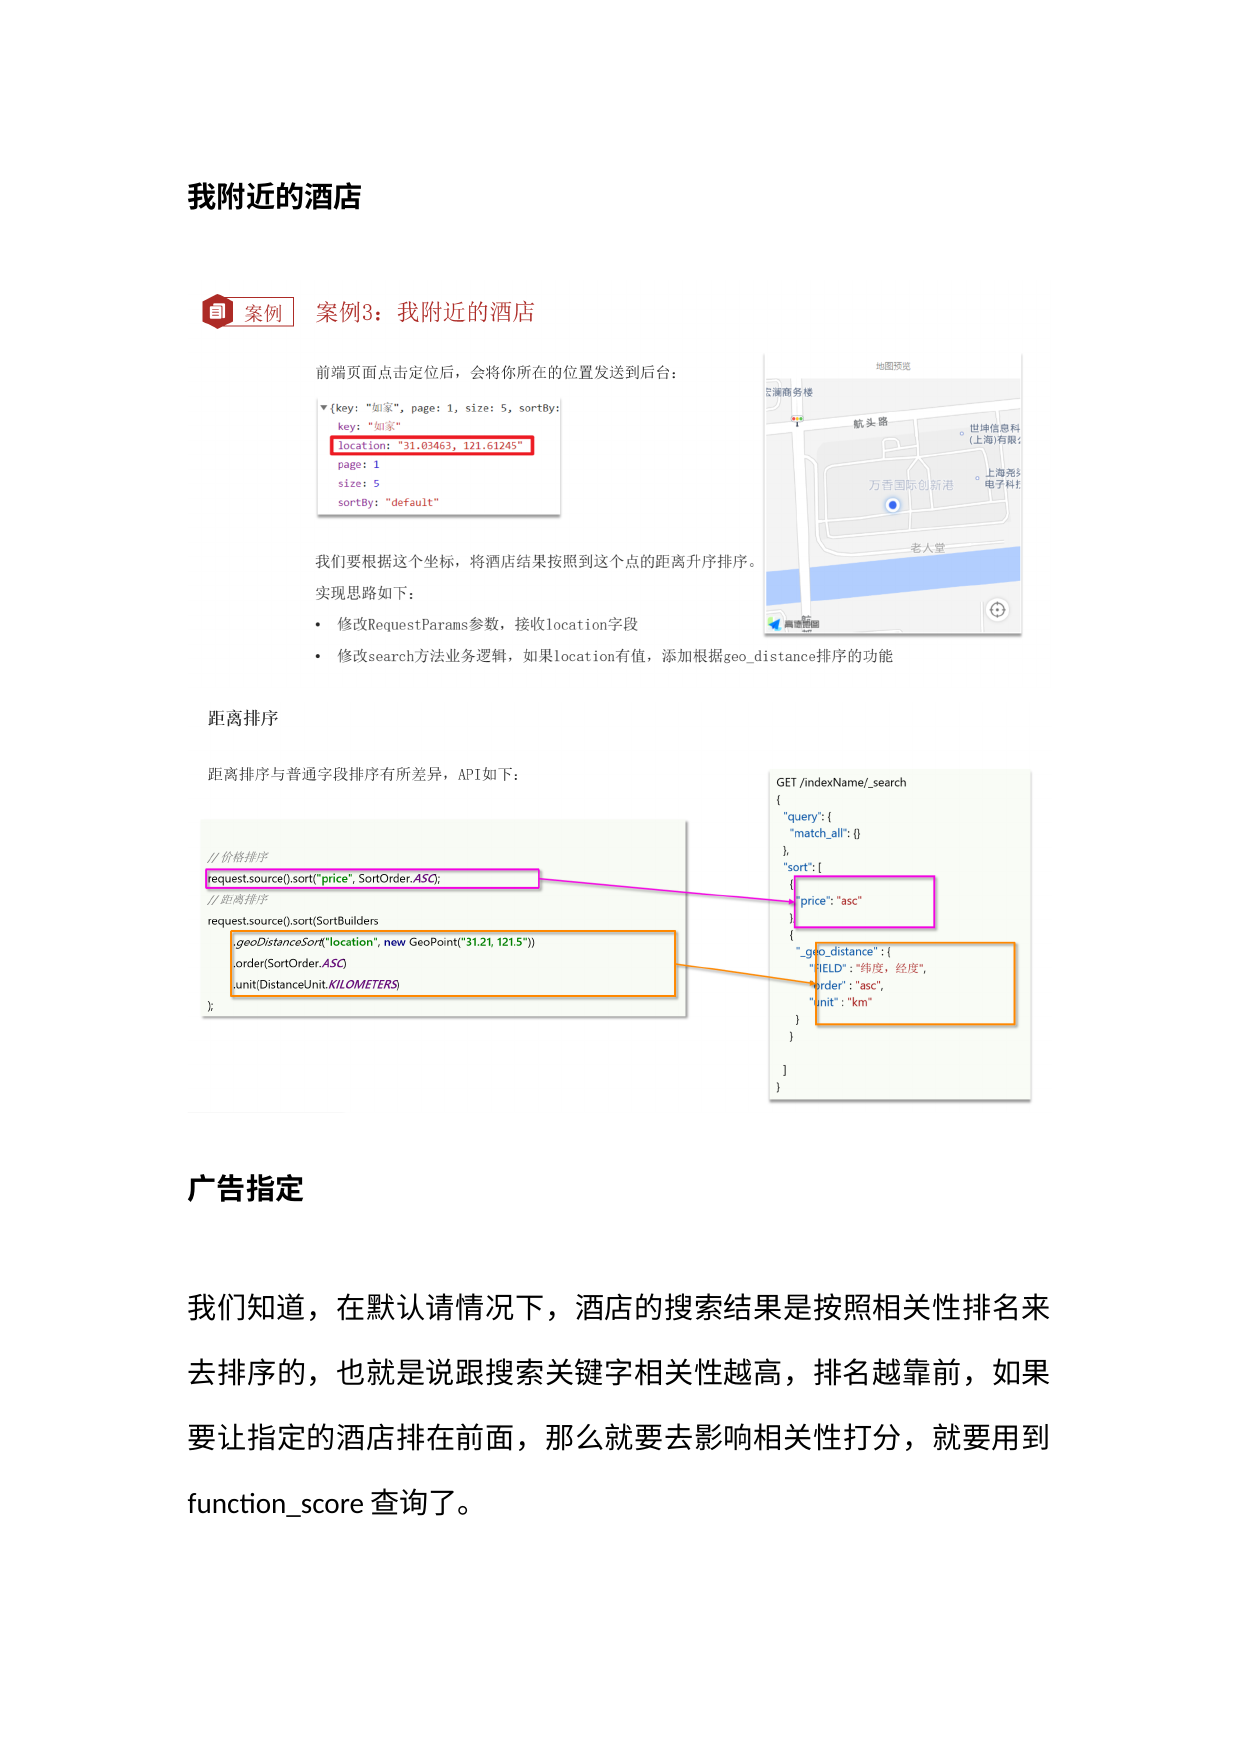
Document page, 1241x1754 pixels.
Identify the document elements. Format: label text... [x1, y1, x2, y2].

text 我们知道，在默认请情况下，酒店的搜索结果是按照相关性排名来去排序的，也就是说跟搜索关键字相关性越高，排名越靠前，如果要让指定的酒店排在前面，那么就要去影响相关性打分，就要用到function_score查询了。 [187, 1273, 1053, 1533]
subtitle 广告指定 [187, 1154, 1053, 1219]
subtitle 我附近的酒店 [187, 162, 1053, 227]
picture [187, 280, 1051, 688]
picture [187, 702, 1053, 1113]
